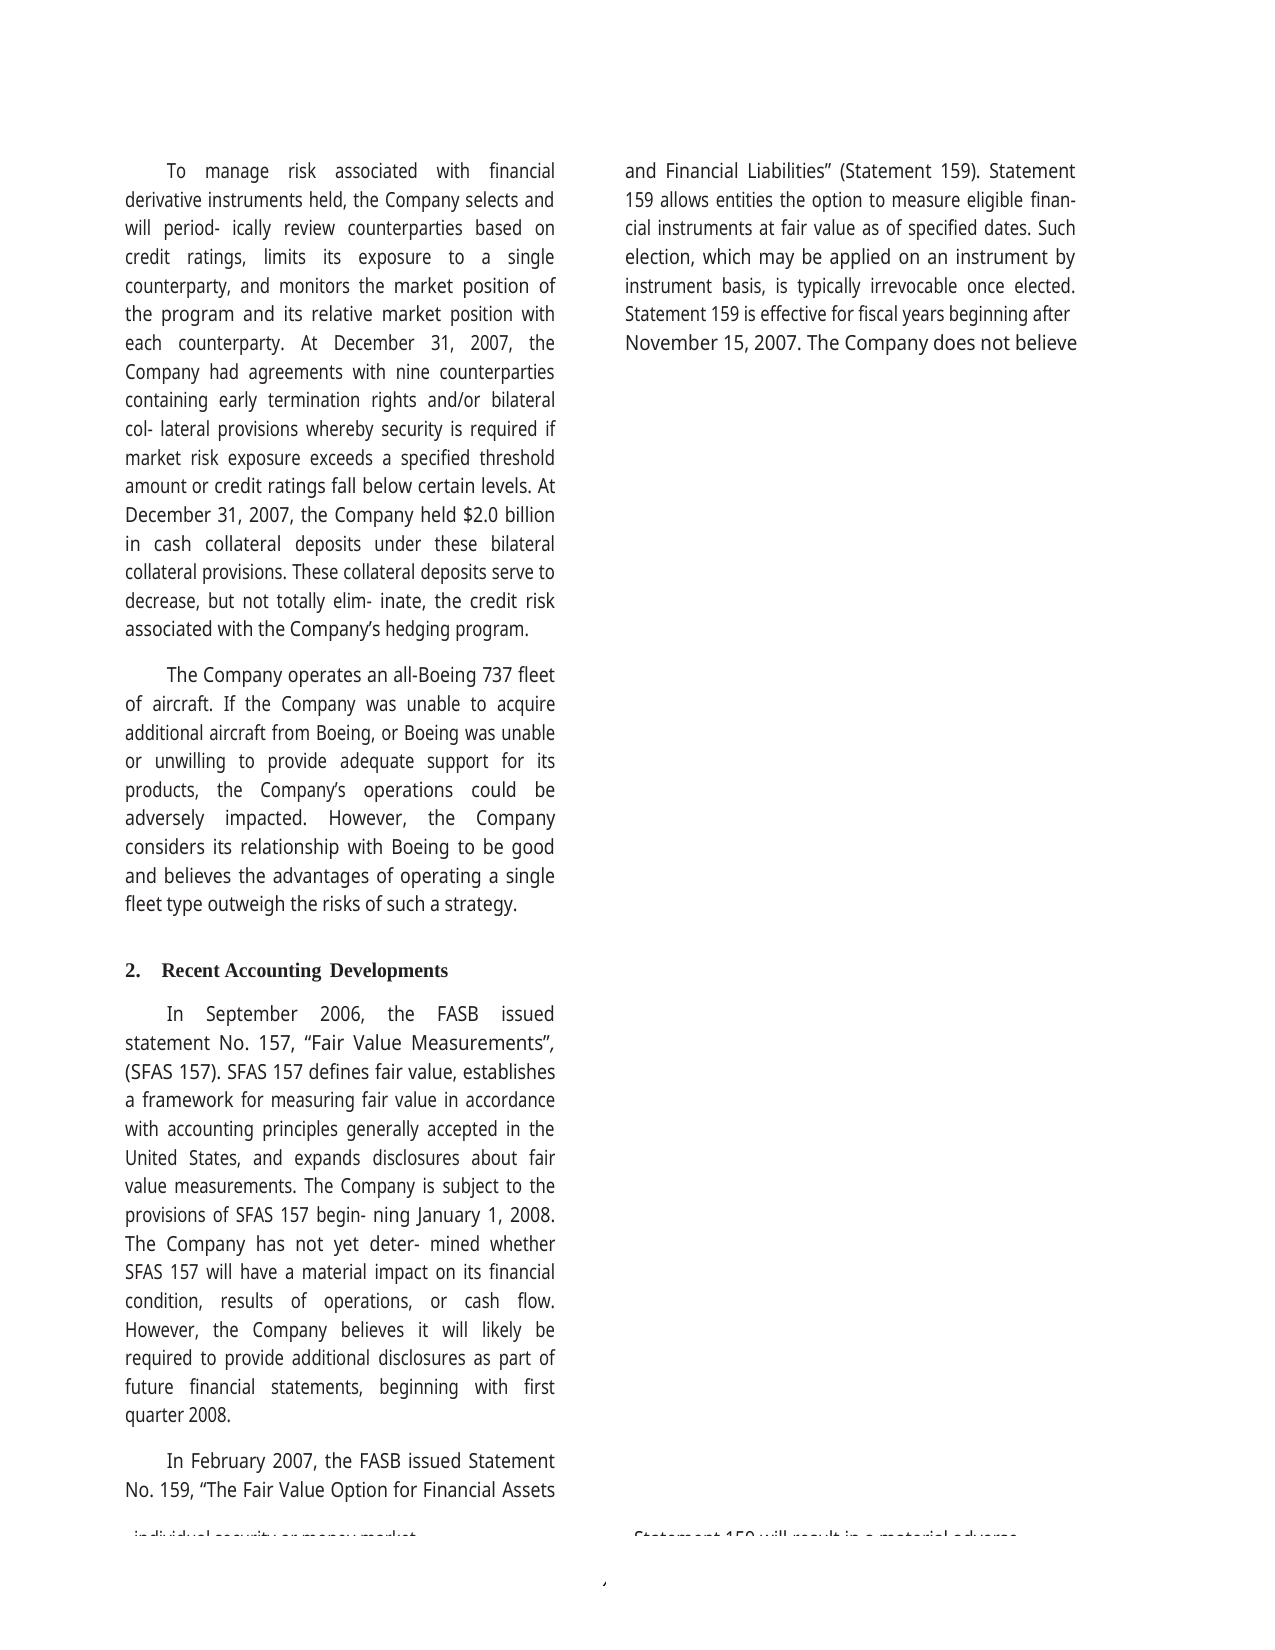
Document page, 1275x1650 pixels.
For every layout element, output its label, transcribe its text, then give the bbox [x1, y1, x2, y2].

text In February 2007, the FASB issued Statement No. 159, “The Fair Value Option for Financial Assets and Financial Liabilities” (Statement 159). Statement 159 allows entities the option to measure eligible finan- cial instruments at fair value as of specified dates. Such election, which may be applied on an instrument by instrument basis, is typically irrevocable once elected. Statement 159 is effective for fiscal years beginning after [625, 156, 1076, 328]
text To manage risk associated with financial derivative instruments held, the Company selects and will period- ically review counterparties based on credit ratings, limits its exposure to a single counterparty, and monitors the market position of the program and its relative market position with each counterparty. At December 31, 2007, the Company had agreements with nine counterparties containing early termination rights and/or bilateral col- lateral provisions whereby security is required if market risk exposure exceeds a specified threshold amount or credit ratings fall below certain levels. At December 31, 2007, the Company held $2.0 billion in cash collateral deposits under these bilateral collateral provisions. These collateral deposits serve to decrease, but not totally elim- inate, the credit risk associated with the Company’s hedging program. [125, 156, 555, 643]
text November 15, 2007. The Company does not believe [625, 328, 1096, 357]
subtitle Recent Accounting Developments [125, 958, 575, 982]
text The Company operates an all-Boeing 737 fleet of aircraft. If the Company was unable to acquire additional aircraft from Boeing, or Boeing was unable or unwilling to provide adequate support for its products, the Company’s operations could be adversely impacted. However, the Company considers its relationship with Boeing to be good and believes the advantages of operating a single fleet type outweigh the risks of such a strategy. [125, 660, 555, 918]
text In September 2006, the FASB issued statement No. 157, “Fair Value Measurements”, (SFAS 157). SFAS 157 defines fair value, establishes a framework for measuring fair value in accordance with accounting principles generally accepted in the United States, and expands disclosures about fair value measurements. The Company is subject to the provisions of SFAS 157 begin- ning January 1, 2008. The Company has not yet deter- mined whether SFAS 157 will have a material impact on its financial condition, results of operations, or cash flow. However, the Company believes it will likely be required to provide additional disclosures as part of future financial statements, beginning with first quarter 2008. [125, 999, 555, 1429]
